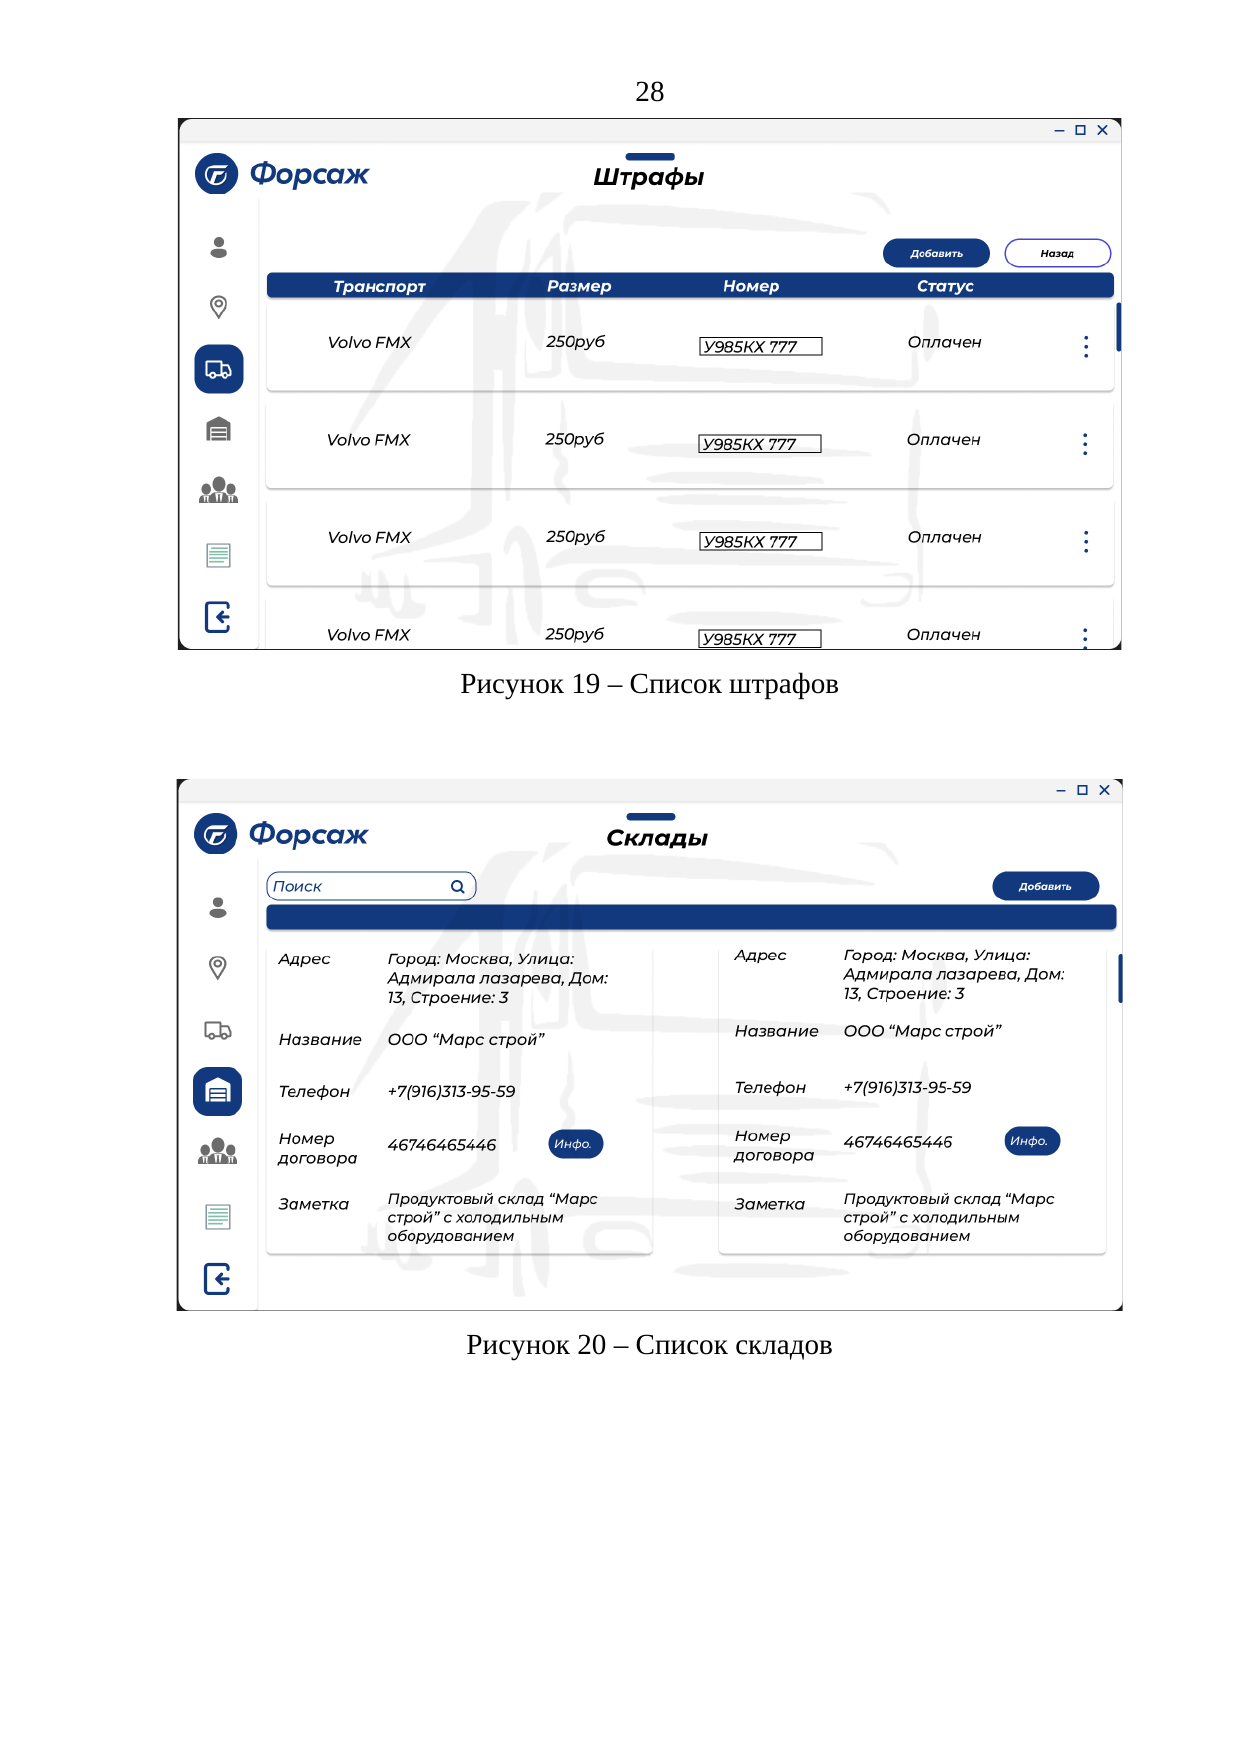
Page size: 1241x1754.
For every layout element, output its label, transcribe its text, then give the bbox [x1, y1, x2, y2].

picture [176, 779, 1123, 1311]
picture [177, 118, 1122, 650]
text Рисунок 19 – Список штрафов [118, 666, 1181, 700]
text Рисунок 20 – Список складов [118, 1327, 1181, 1361]
